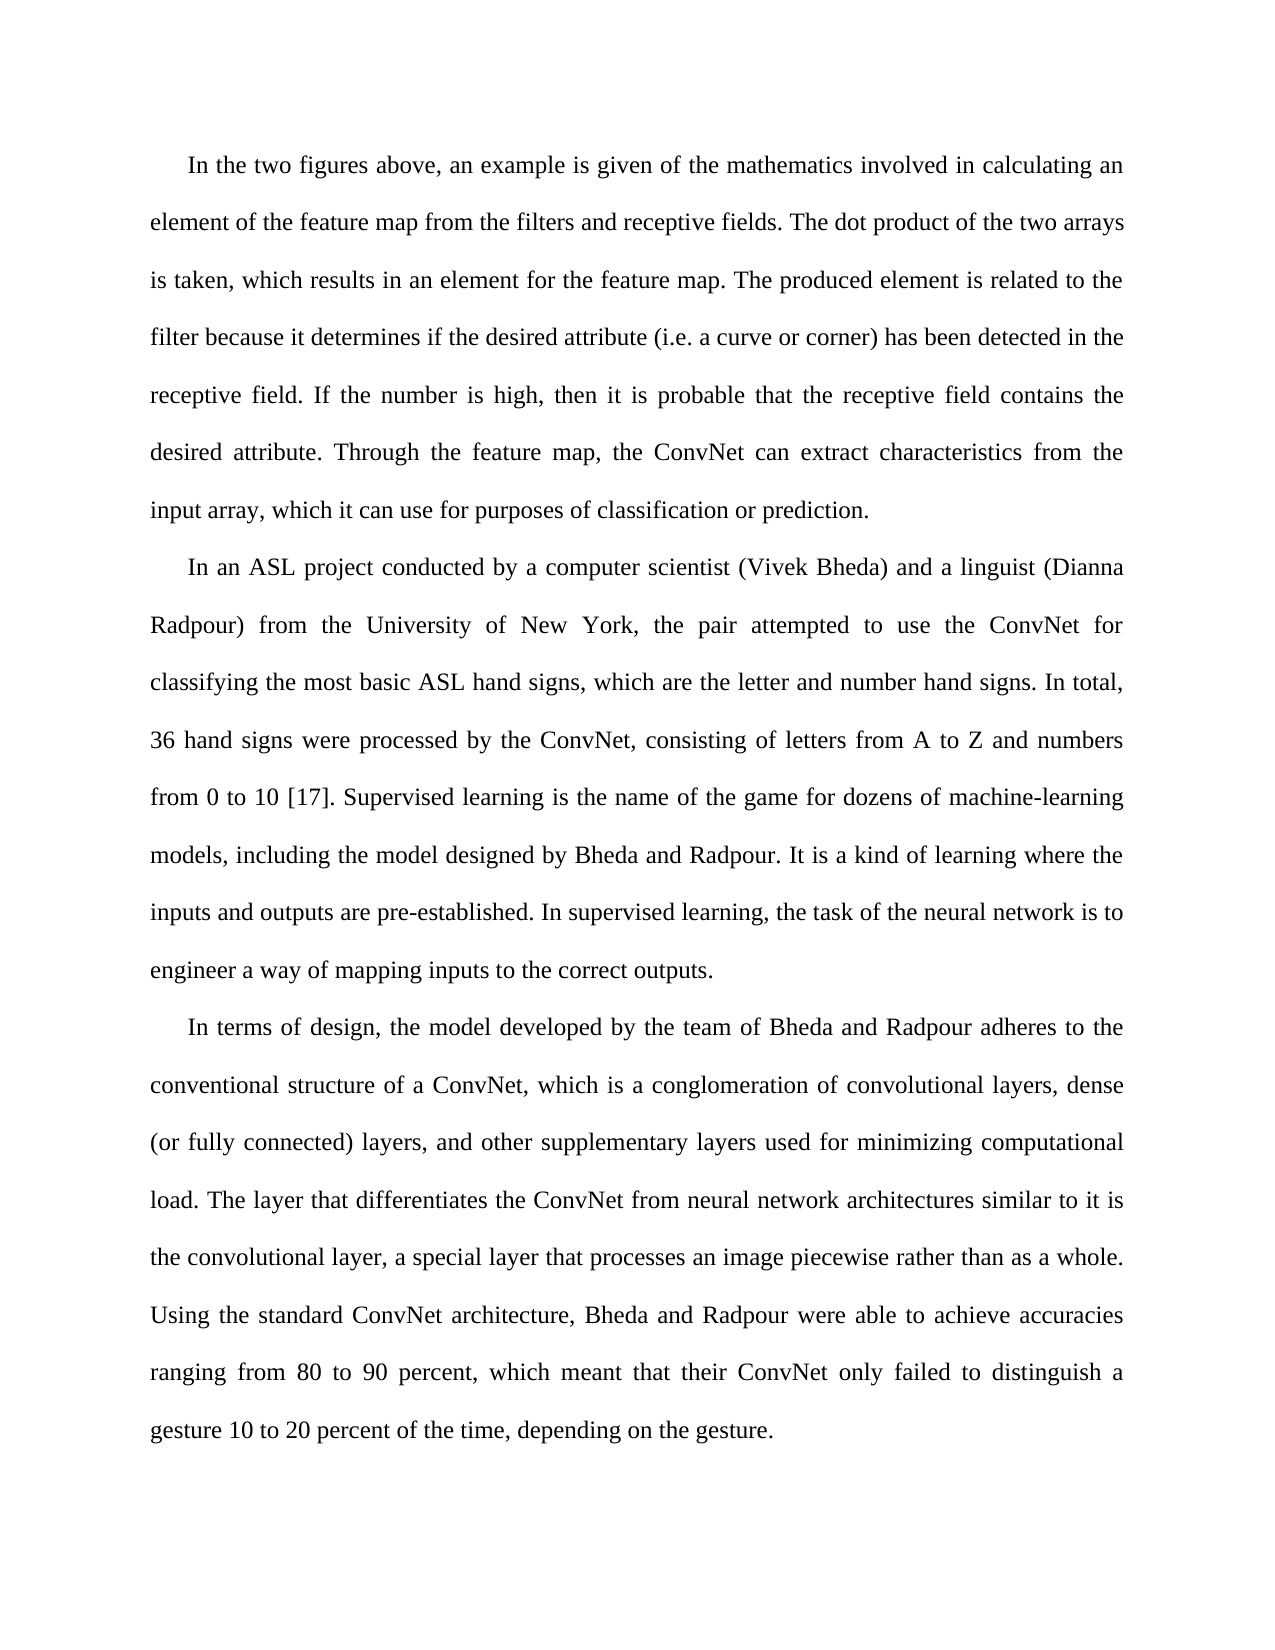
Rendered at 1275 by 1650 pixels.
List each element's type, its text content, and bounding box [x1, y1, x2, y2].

text In the two figures above, an example is given of the mathematics involved in calculating an element of the feature map from the filters and receptive fields. The dot product of the two arrays is taken, which results in an element for the feature map. The produced element is related to the filter because it determines if the desired attribute (i.e. a curve or corner) has been detected in the receptive field. If the number is high, then it is probable that the receptive field contains the desired attribute. Through the feature map, the ConvNet can extract characteristics from the input array, which it can use for purposes of classification or prediction. [150, 150, 1125, 524]
text In terms of design, the model developed by the team of Bheda and Radpour adheres to the conventional structure of a ConvNet, which is a conglomeration of convolutional layers, dense (or fully connected) layers, and other supplementary layers used for minimizing computational load. The layer that differentiates the ConvNet from neural network architectures similar to it is the convolutional layer, a special layer that processes an image piecewise rather than as a whole. Using the standard ConvNet architecture, Bheda and Radpour were able to achieve accuracies ranging from 80 to 90 percent, which meant that their ConvNet only failed to distinguish a gesture 10 to 20 percent of the time, depending on the gesture. [150, 1012, 1125, 1444]
text In an ASL project conducted by a computer scientist (Vivek Bheda) and a linguist (Dianna Radpour) from the University of New York, the pair attempted to use the ConvNet for classifying the most basic ASL hand signs, which are the letter and number hand signs. In total, 36 hand signs were processed by the ConvNet, consisting of letters from A to Z and numbers from 0 to 10 [17]. Supervised learning is the name of the game for dozens of machine-learning models, including the model designed by Bheda and Radpour. It is a kind of learning where the inputs and outputs are pre-established. In supervised learning, the task of the neural network is to engineer a way of mapping inputs to the correct outputs. [150, 552, 1125, 984]
